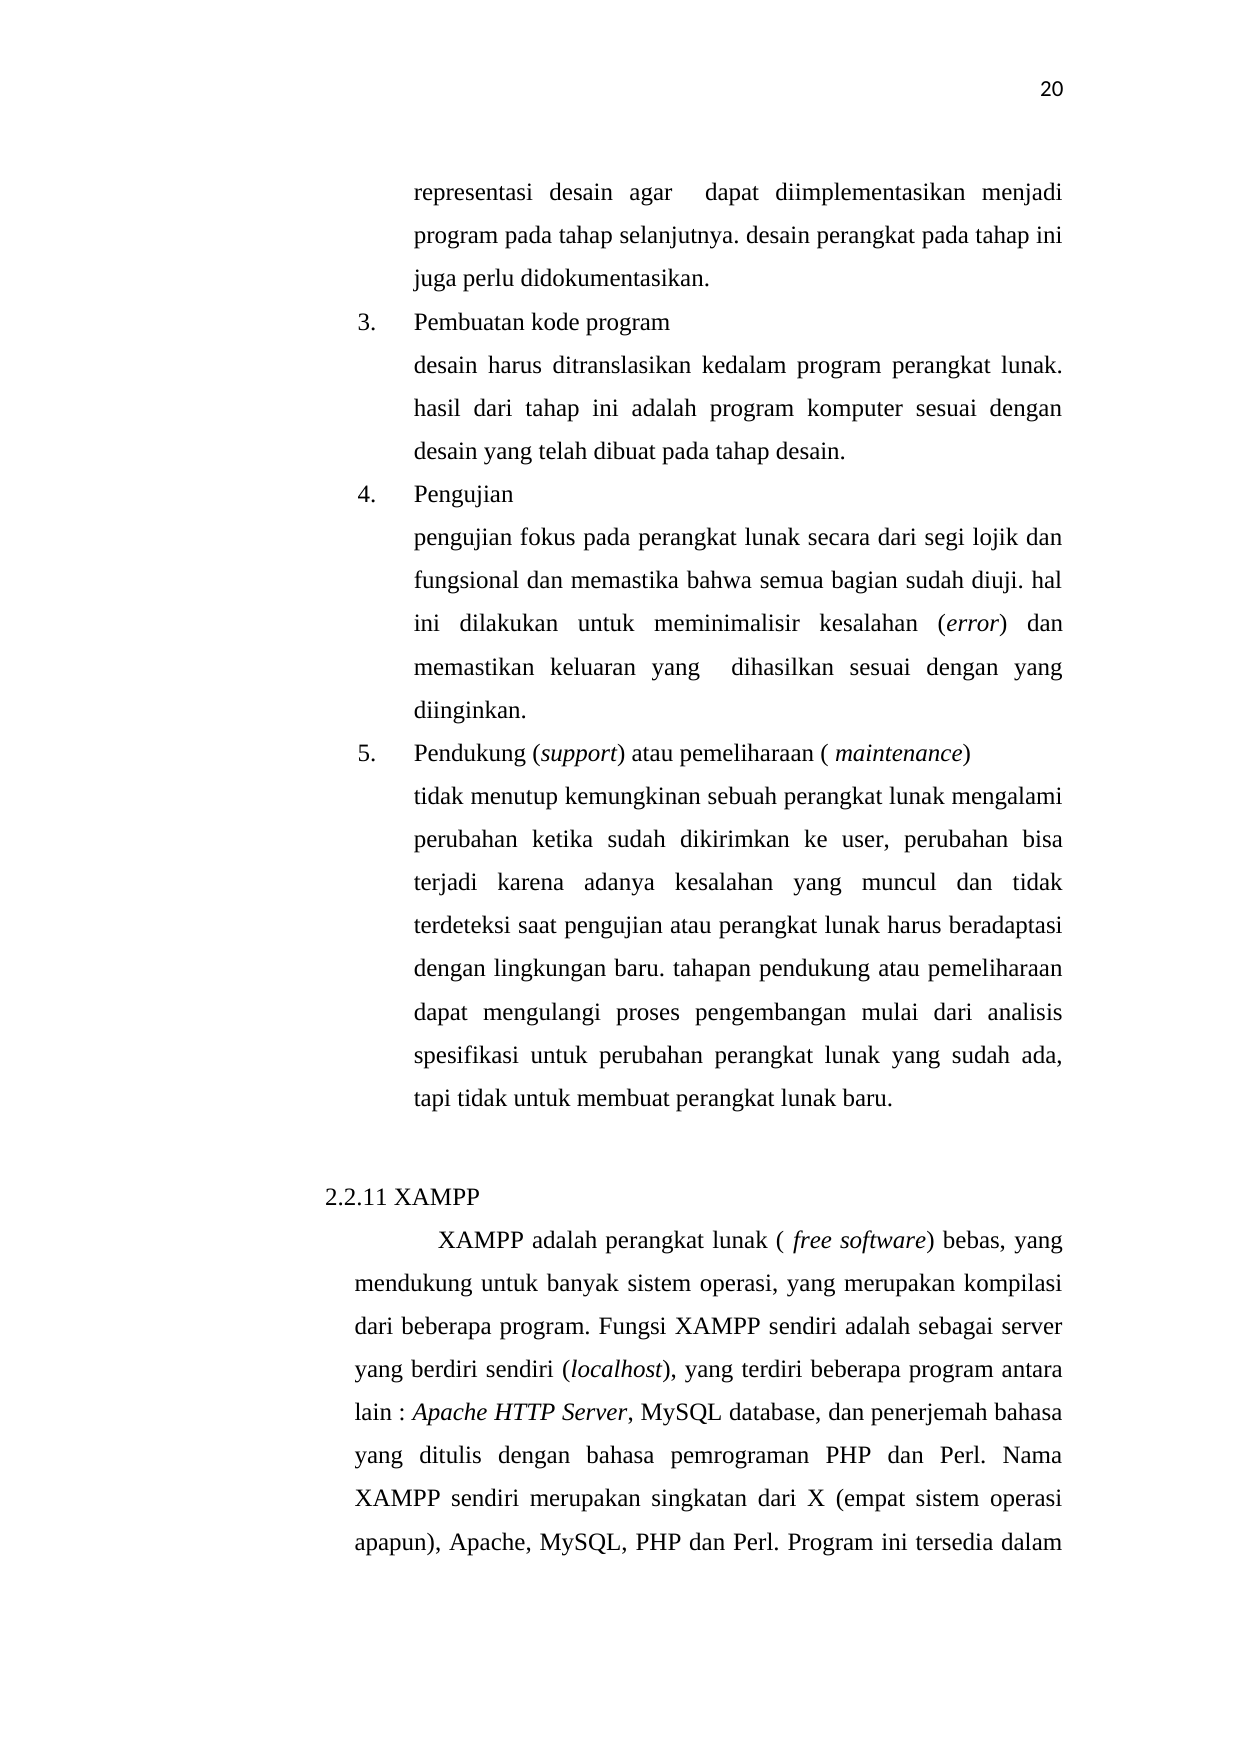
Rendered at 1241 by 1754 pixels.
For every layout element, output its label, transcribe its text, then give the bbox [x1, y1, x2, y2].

list tidak menutup kemungkinan sebuah perangkat lunak mengalami perubahan ketika sudah dikirimkan ke user, perubahan bisa terjadi karena adanya kesalahan yang muncul dan tidak terdeteksi saat pengujian atau perangkat lunak harus beradaptasi dengan lingkungan baru. tahapan pendukung atau pemeliharaan dapat mengulangi proses pengembangan mulai dari analisis spesifikasi untuk perubahan perangkat lunak yang sudah ada, tapi tidak untuk membuat perangkat lunak baru. [413, 781, 1063, 1112]
list Pengujian [376, 479, 1063, 508]
subtitle 2.2.11 XAMPP [325, 1182, 1063, 1210]
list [354, 1225, 1063, 1555]
list pengujian fokus pada perangkat lunak secara dari segi lojik dan fungsional dan memastika bahwa semua bagian sudah diuji. hal ini dilakukan untuk meminimalisir kesalahan (error) dan memastikan keluaran yang dihasilkan sesuai dengan yang diinginkan. [413, 522, 1063, 723]
list Pembuatan kode program [376, 307, 1063, 335]
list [413, 177, 1063, 292]
list Pendukung (support) atau pemeliharaan ( maintenance) [376, 738, 1063, 767]
list desain harus ditranslasikan kedalam program perangkat lunak. hasil dari tahap ini adalah program komputer sesuai dengan desain yang telah dibuat pada tahap desain. [413, 350, 1063, 465]
